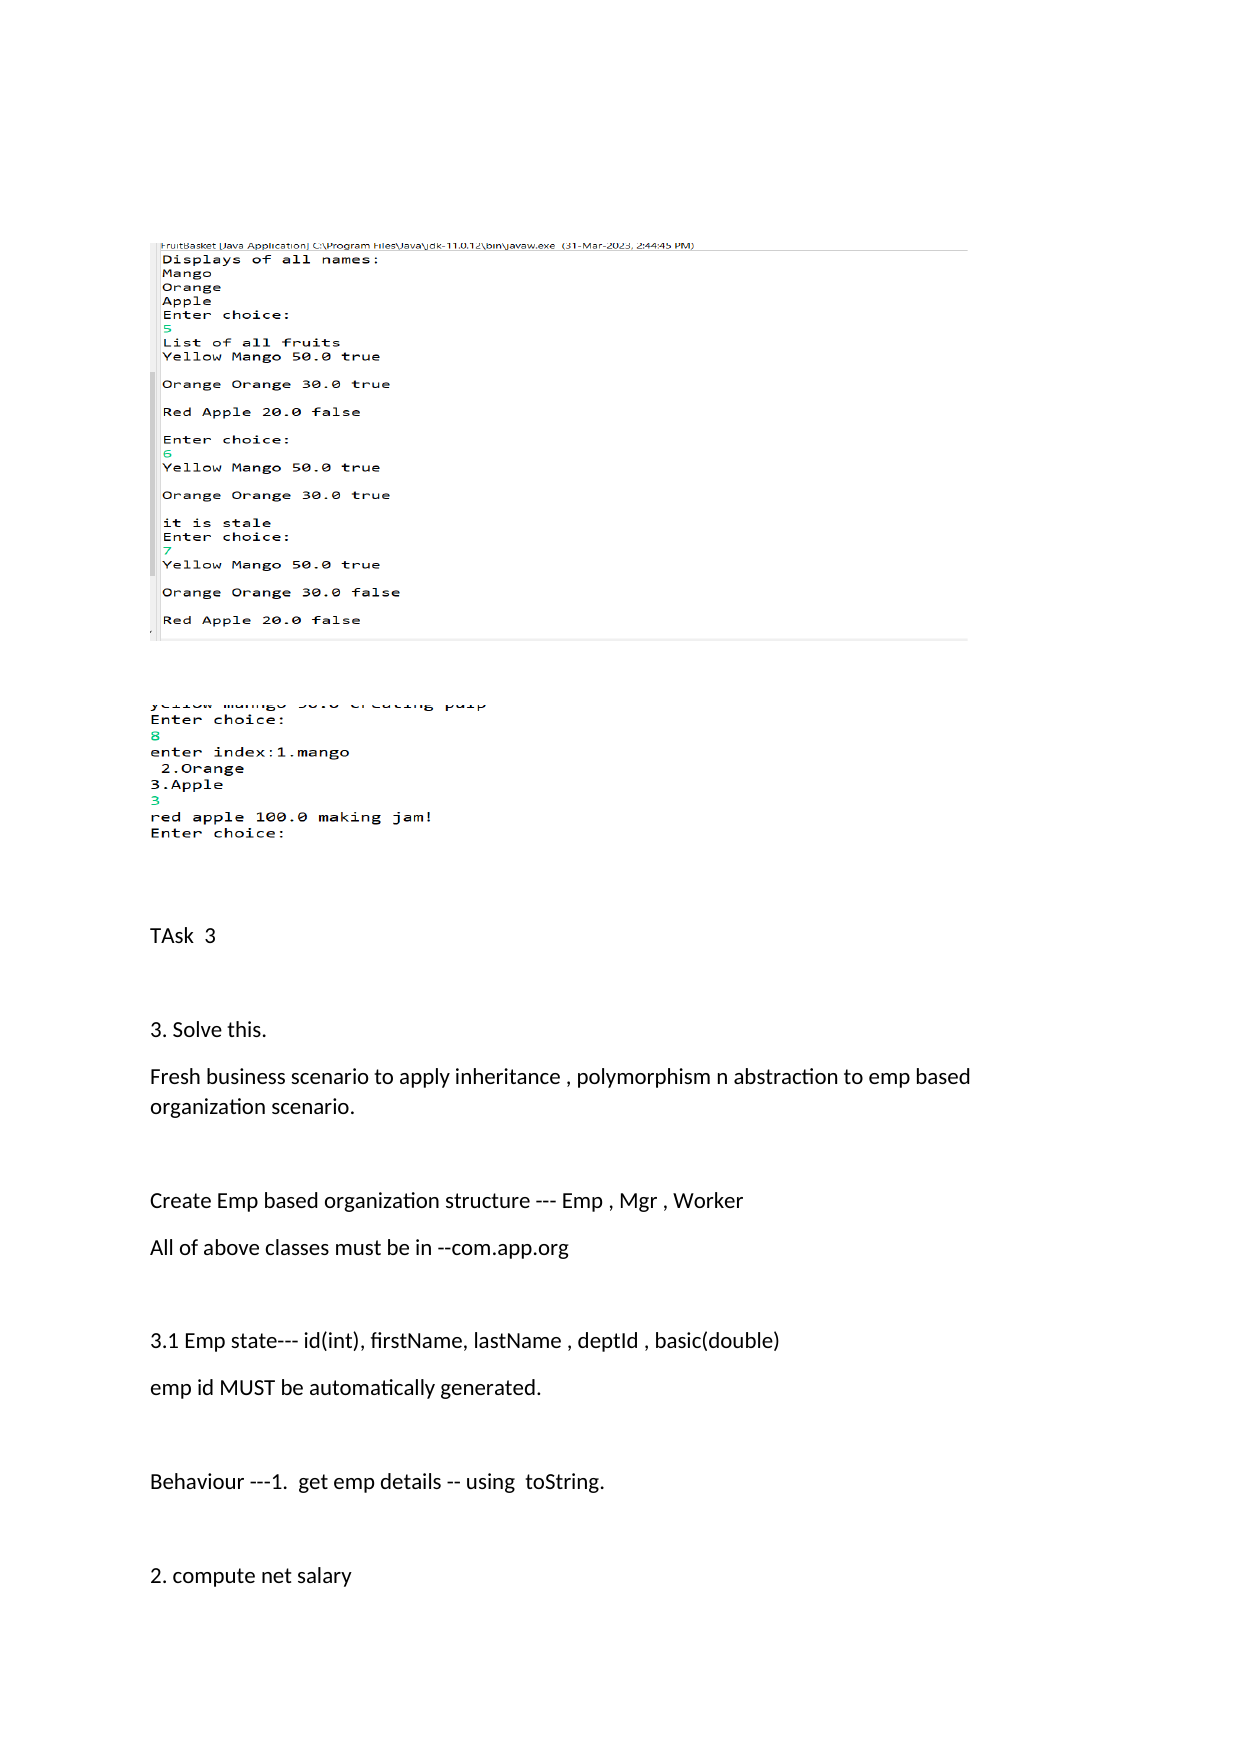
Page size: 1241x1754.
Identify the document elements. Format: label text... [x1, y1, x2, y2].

text 3. Solve this. [150, 1015, 1090, 1043]
text emp id MUST be automatically generated. [150, 1373, 1090, 1402]
text 3.1 Emp state--- id(int), firstName, lastName , deptId , basic(double) [150, 1327, 1090, 1355]
text Create Emp based organization structure --- Emp , Mgr , Worker [150, 1186, 1090, 1214]
text 2. compute net salary [150, 1561, 1090, 1589]
picture [150, 705, 1009, 856]
text TAsk 3 [150, 921, 1090, 949]
text All of above classes must be in --com.app.org [150, 1233, 1090, 1261]
picture [150, 243, 968, 641]
text Fresh business scenario to apply inheritance , polymorphism n abstraction to emp based organization scenario. [150, 1062, 1090, 1120]
text Behaviour ---1. get emp details -- using toString. [150, 1467, 1090, 1495]
